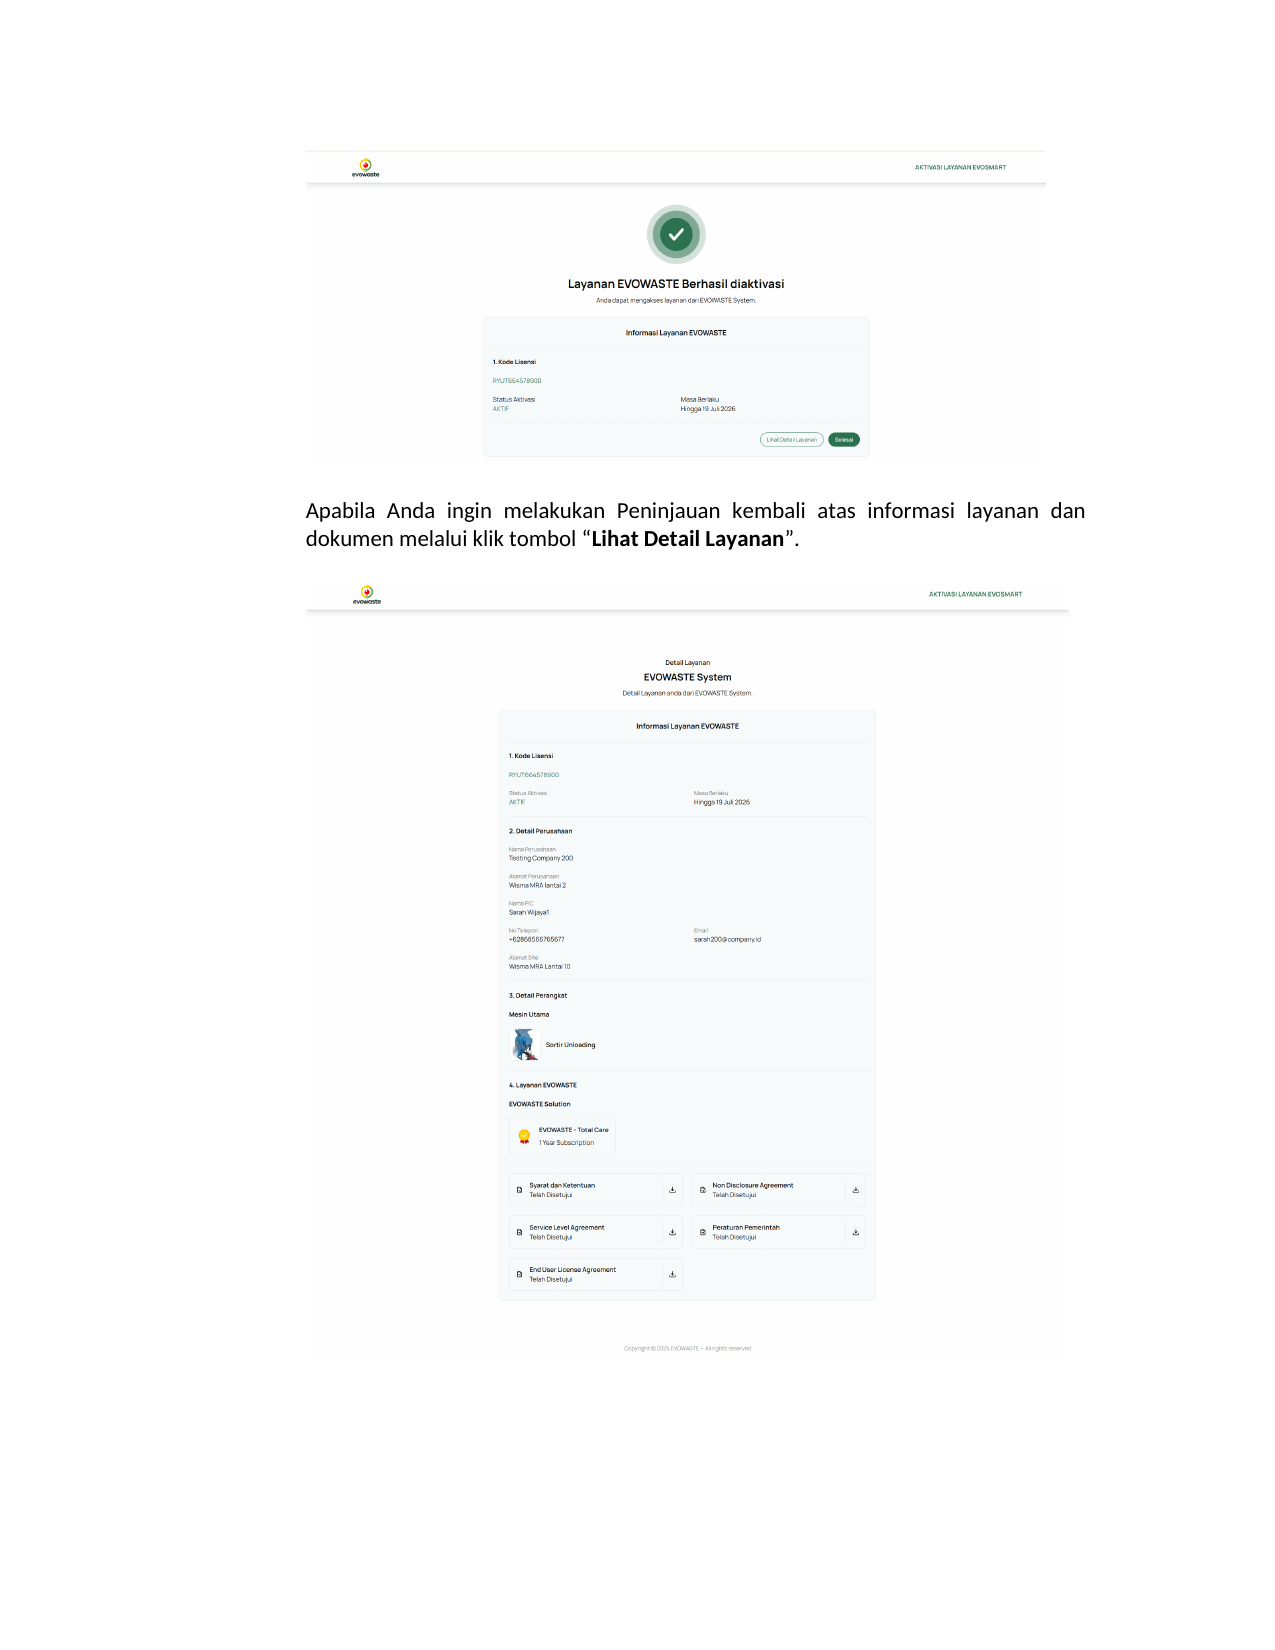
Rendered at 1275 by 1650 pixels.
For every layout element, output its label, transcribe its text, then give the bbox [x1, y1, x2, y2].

text Apabila Anda ingin melakukan Peninjauan kembali atas informasi layanan dan dokumen melalui klik tombol “Lihat Detail Layanan”. [306, 497, 1087, 553]
picture [305, 578, 1070, 1364]
picture [305, 150, 1047, 466]
